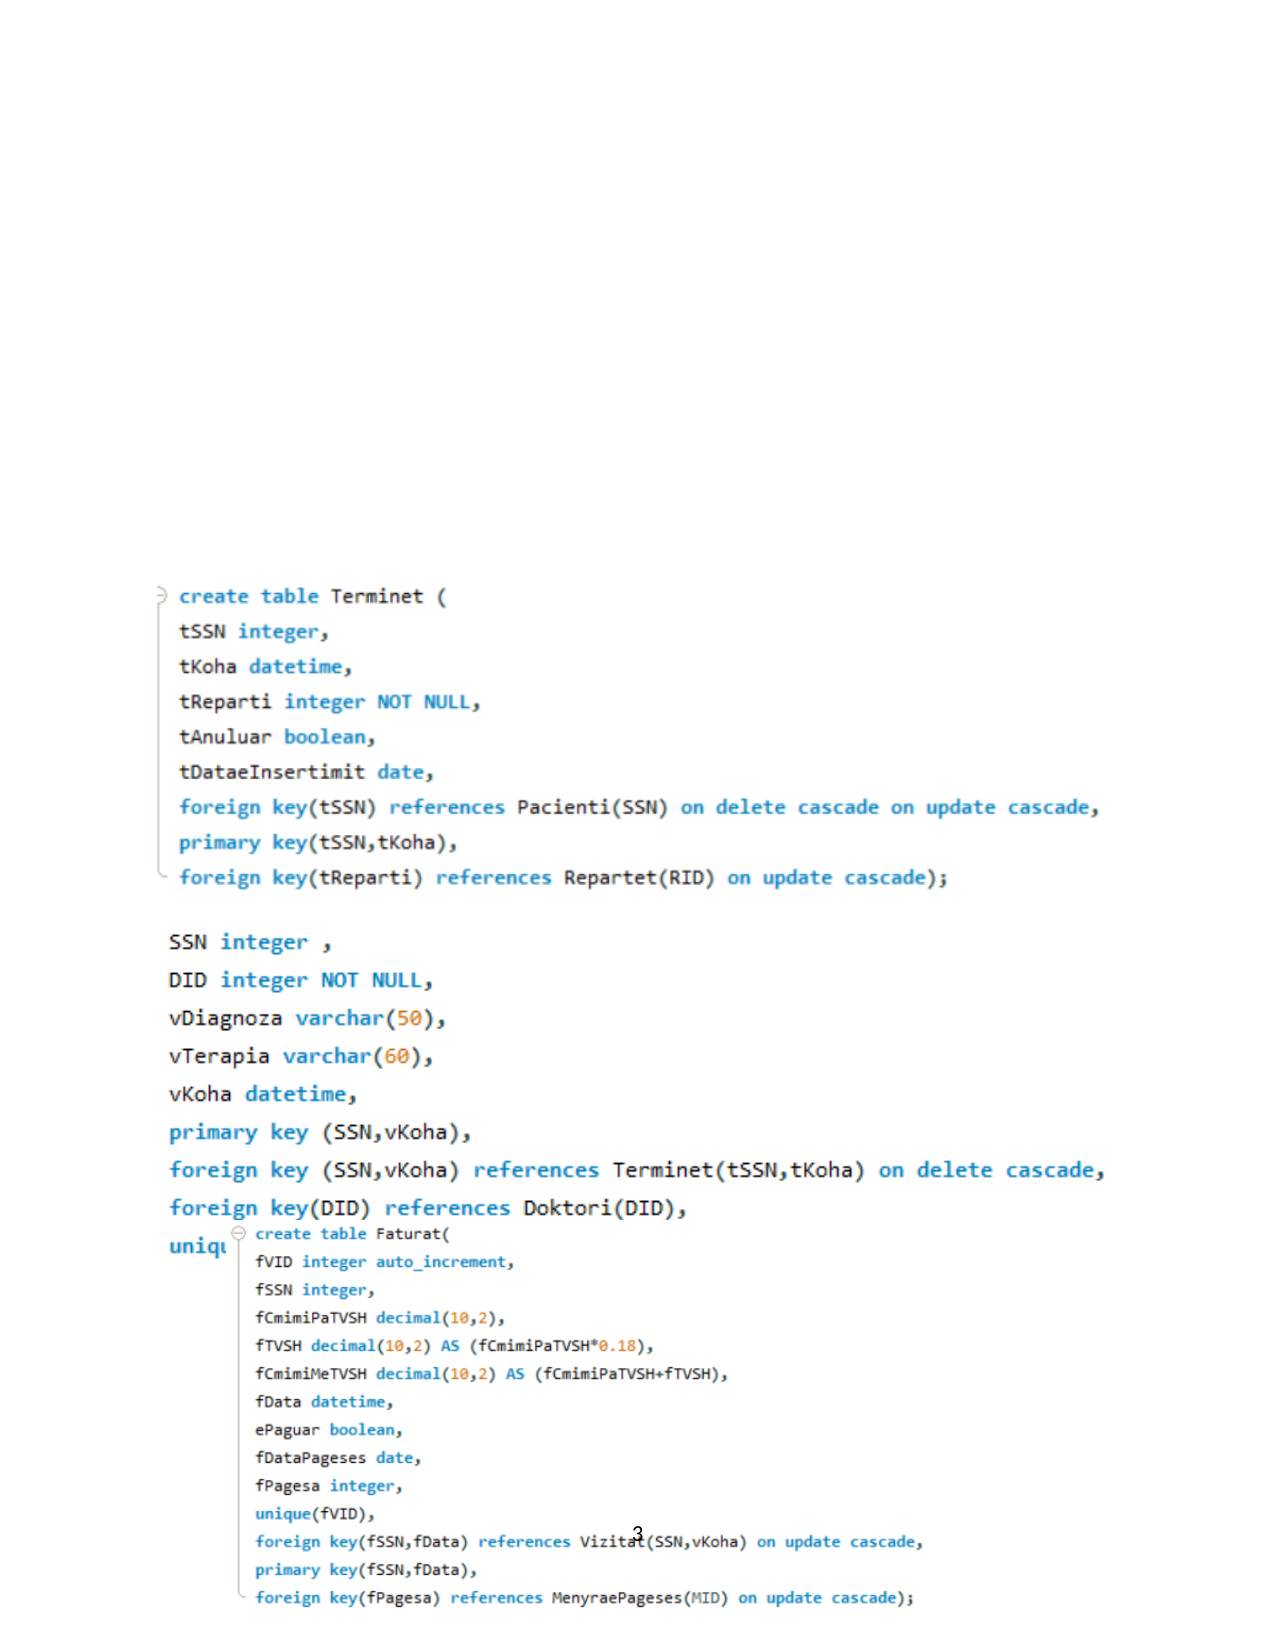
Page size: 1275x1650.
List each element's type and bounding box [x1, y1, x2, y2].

picture [157, 573, 1147, 1624]
